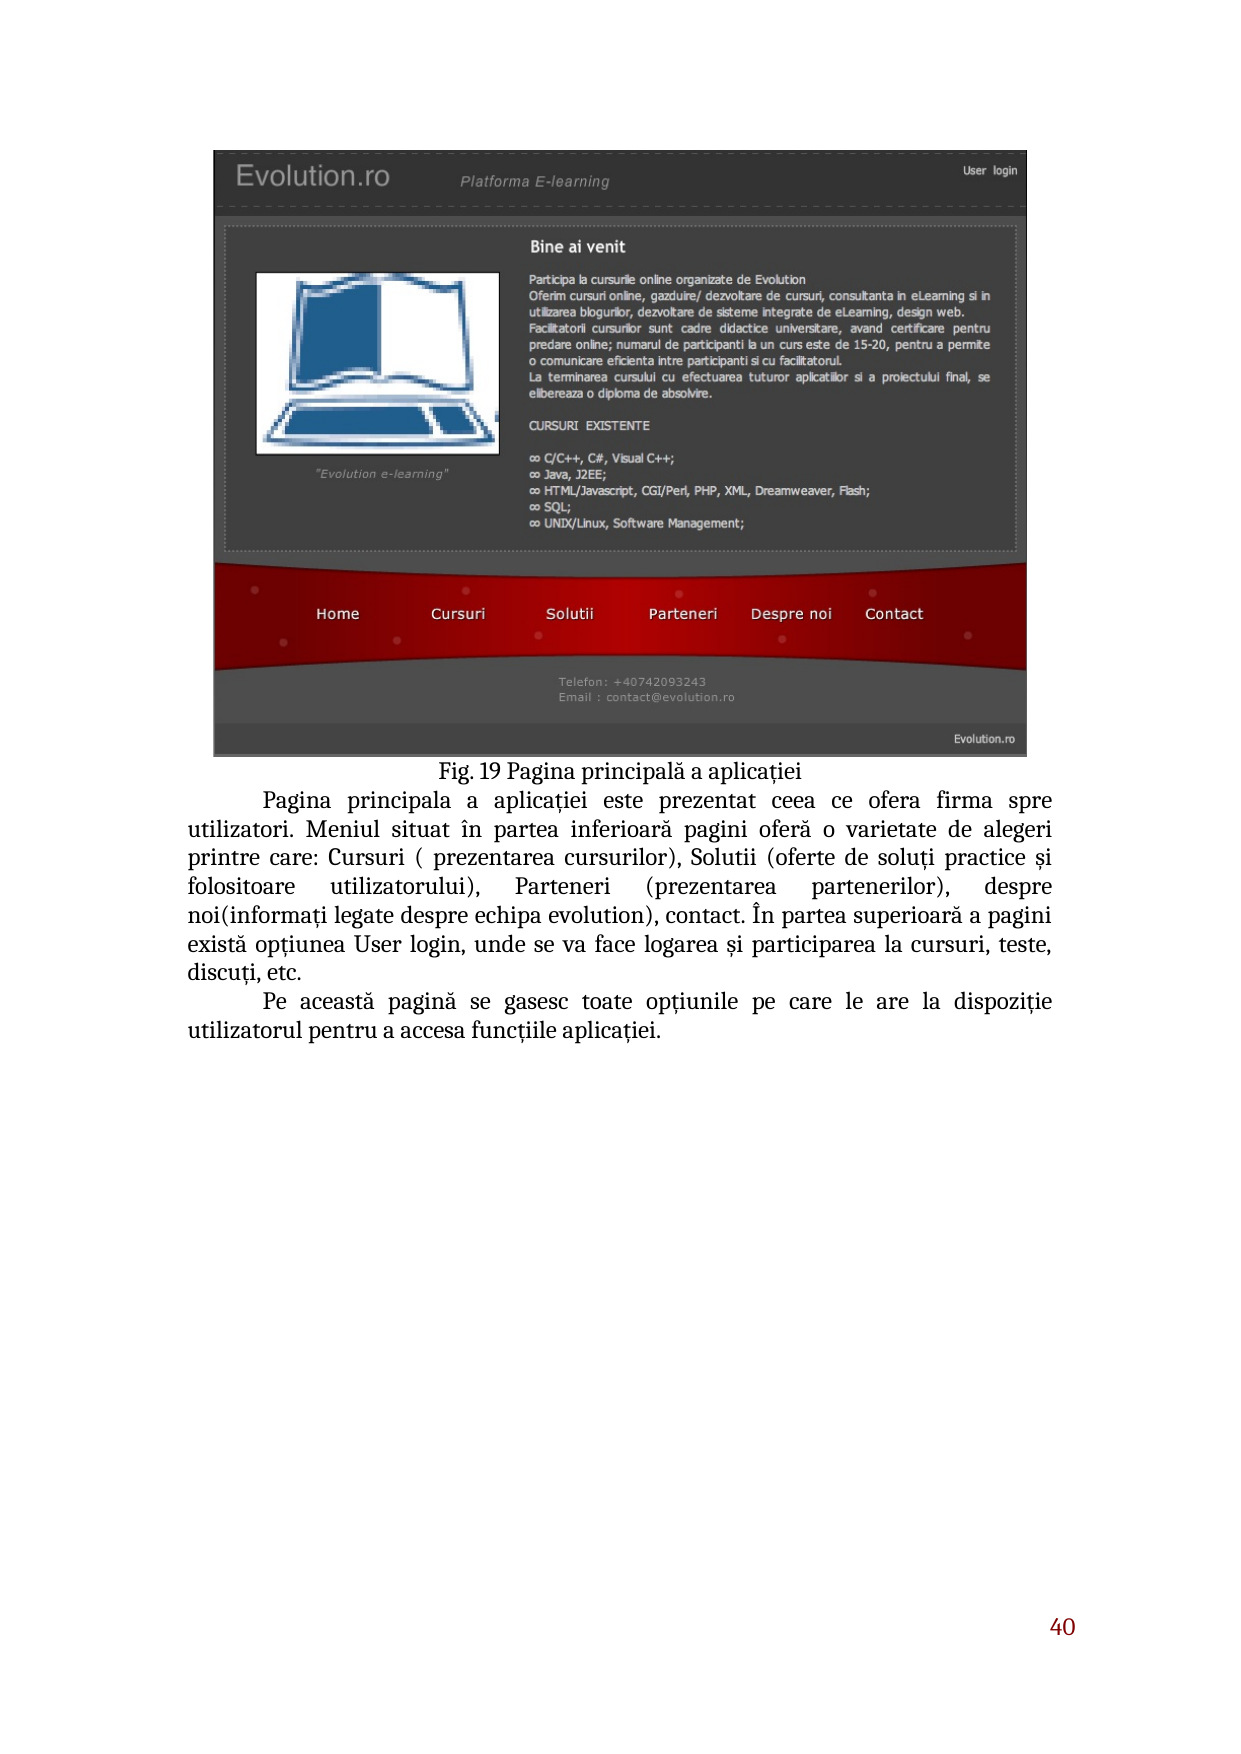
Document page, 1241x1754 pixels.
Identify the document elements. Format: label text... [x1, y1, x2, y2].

text Pagina principala a aplicației este prezentat ceea ce ofera firma spre utilizatori. Meniul situat în partea inferioară pagini oferă o varietate de alegeri printre care: Cursuri ( prezentarea cursurilor), Solutii (oferte de soluți practice și folositoare utilizatorului), Parteneri (prezentarea partenerilor), despre noi(informați legate despre echipa evolution), contact. În partea superioară a pagini există opțiunea User login, unde se va face logarea și participarea la cursuri, teste, discuți, etc. [187, 786, 1053, 987]
picture [213, 150, 1027, 757]
text Fig. 19 Pagina principală a aplicației [187, 757, 1053, 786]
text Pe această pagină se gasesc toate opțiunile pe care le are la dispoziție utilizatorul pentru a accesa funcțiile aplicației. [187, 987, 1053, 1044]
